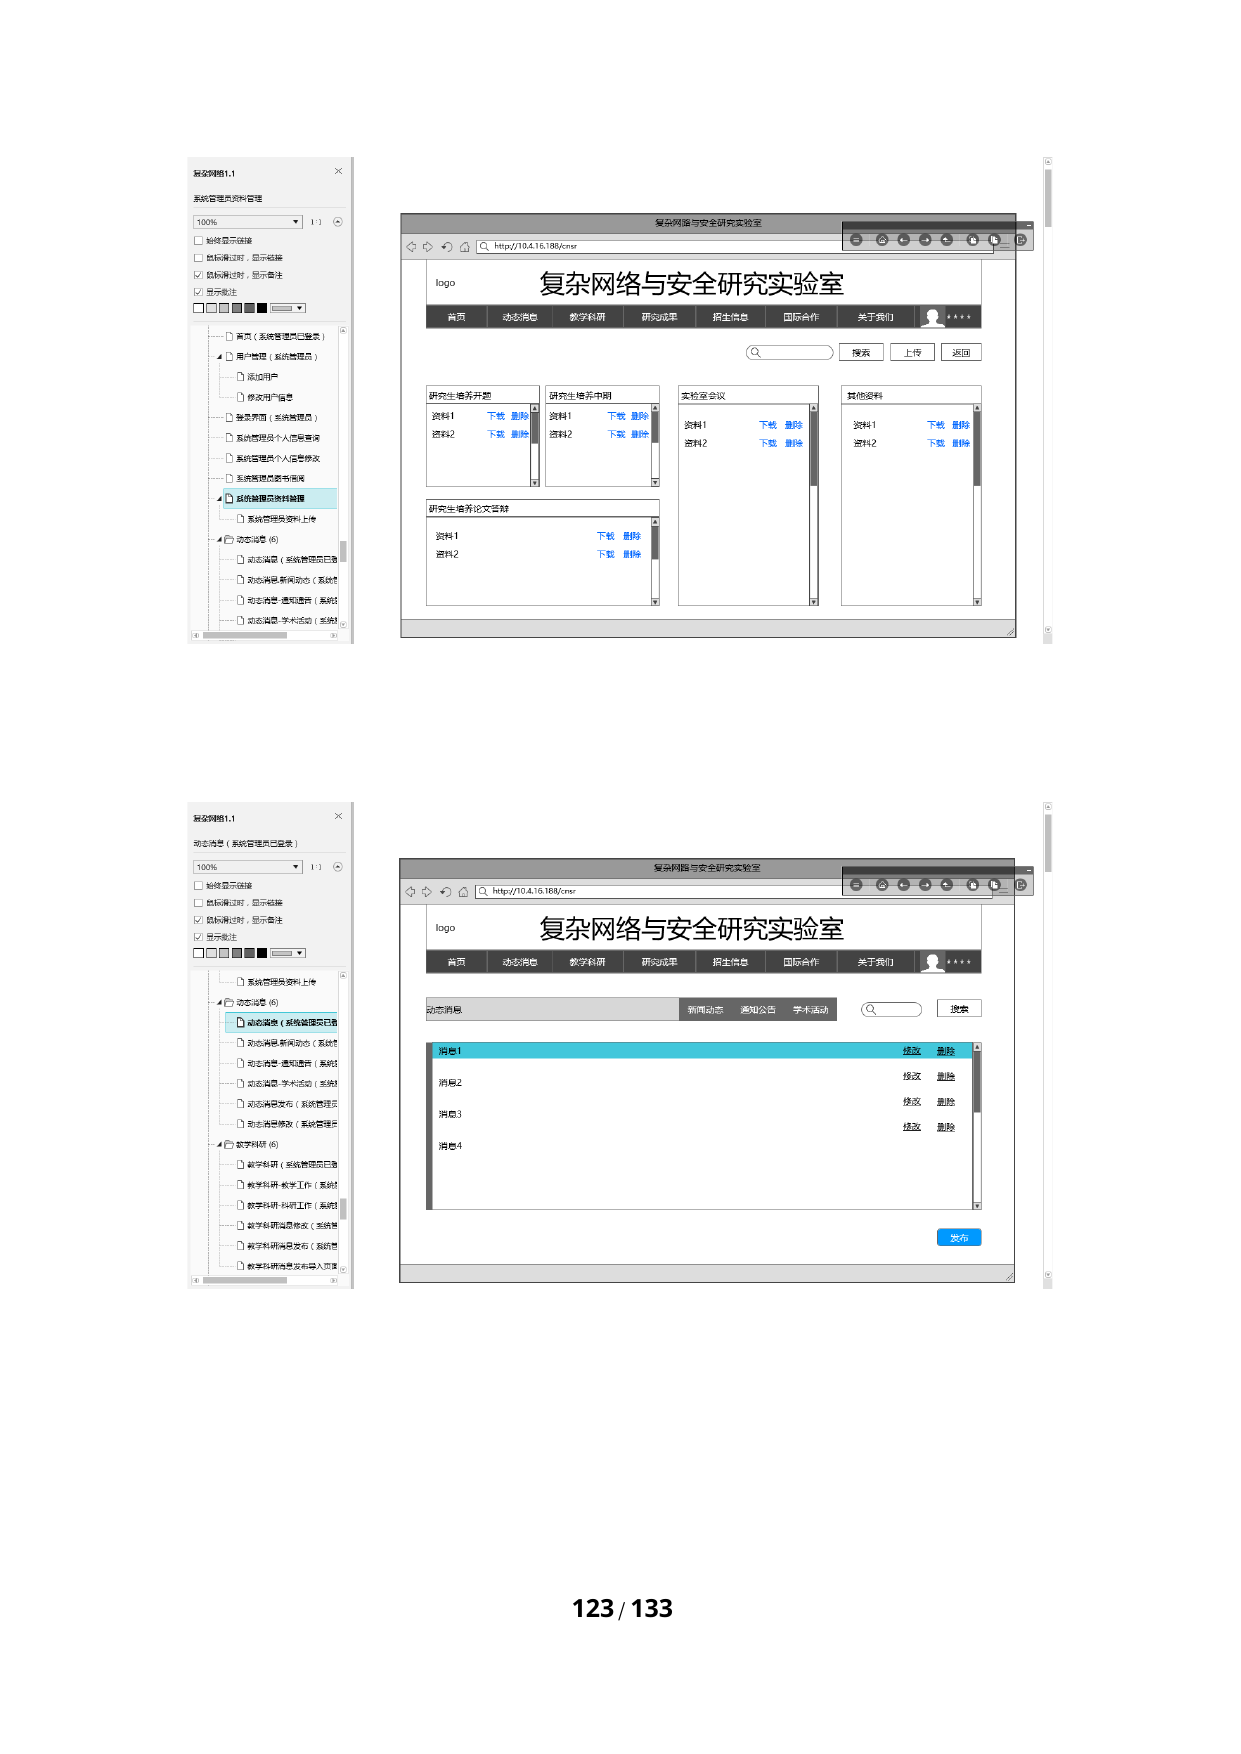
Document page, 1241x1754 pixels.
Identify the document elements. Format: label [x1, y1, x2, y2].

picture [187, 157, 1053, 644]
picture [187, 802, 1053, 1289]
